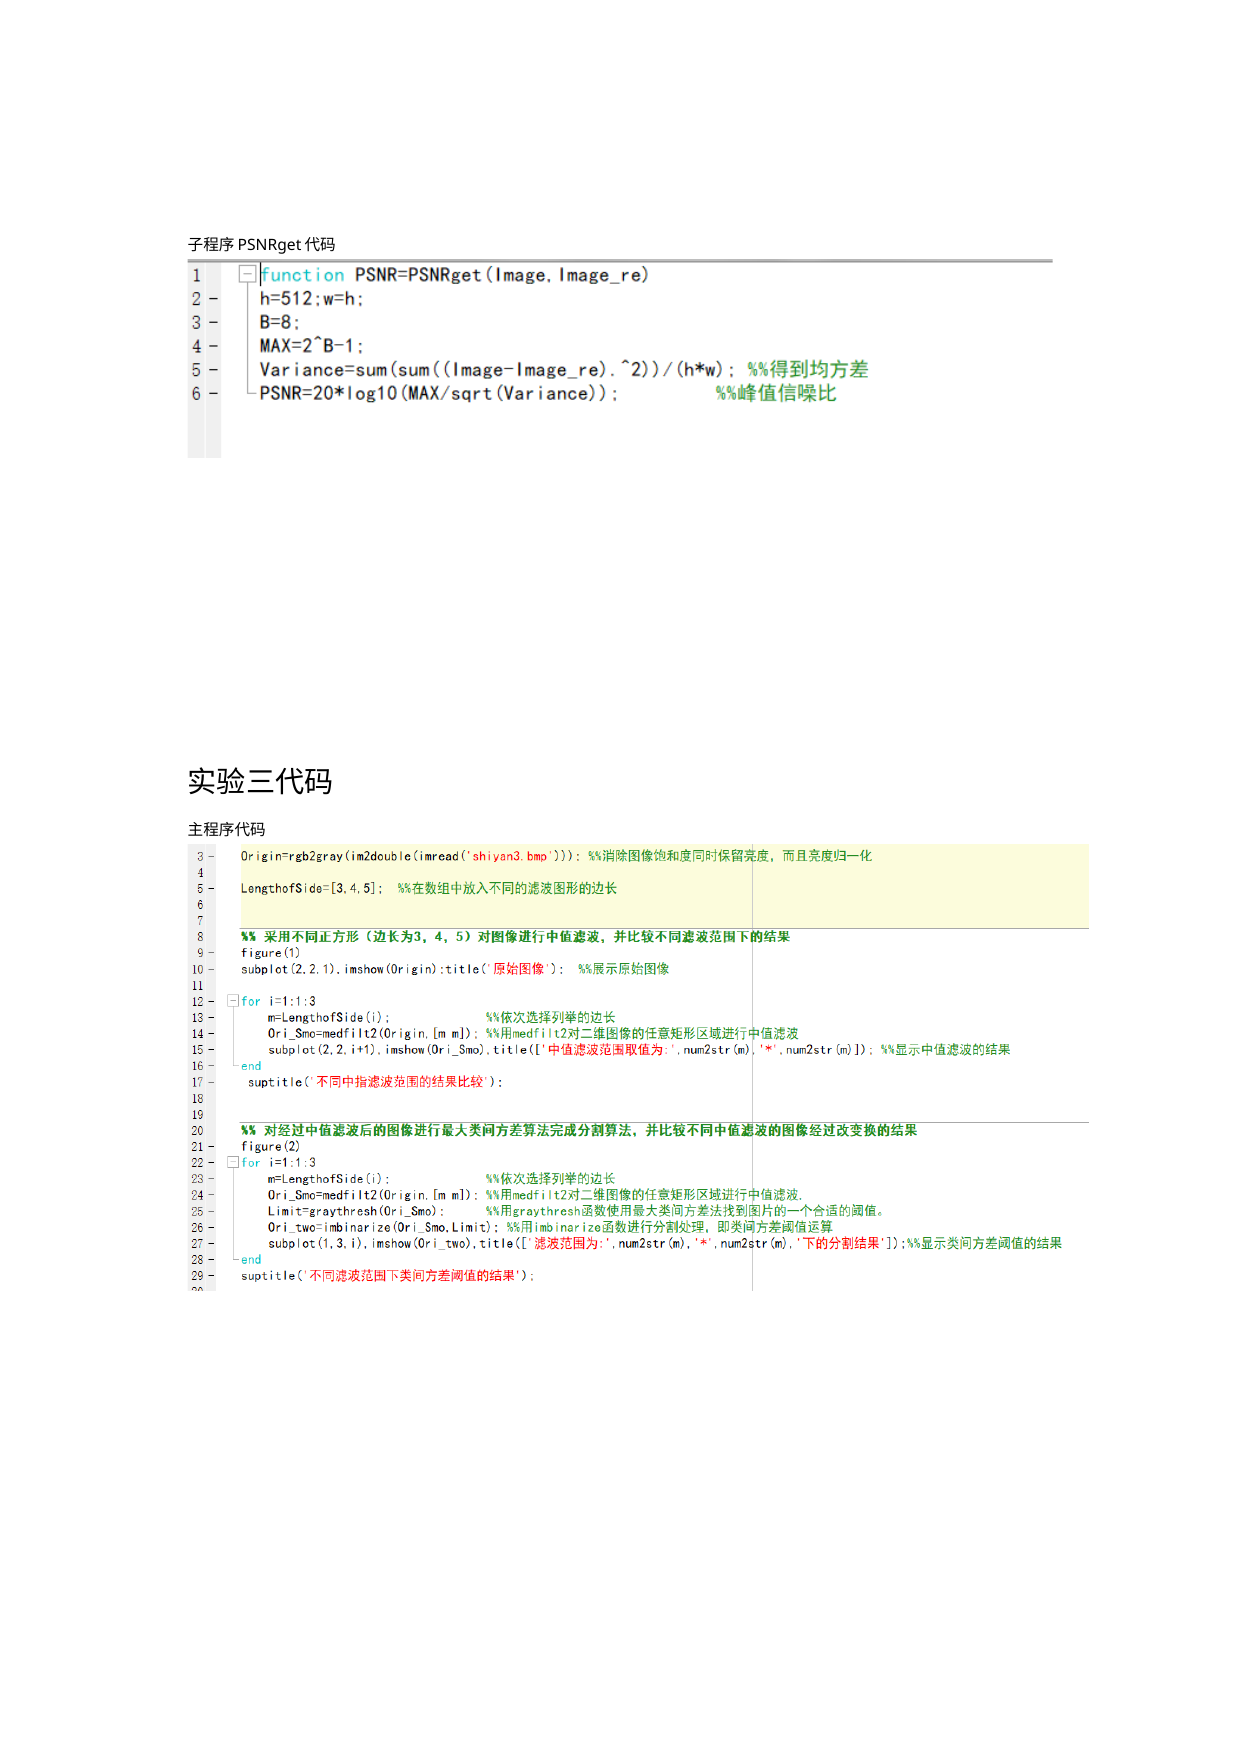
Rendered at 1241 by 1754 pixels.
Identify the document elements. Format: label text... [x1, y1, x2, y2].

text 实验三代码 [187, 747, 1053, 812]
text 子程序PSNRget代码 [187, 227, 1053, 259]
text 主程序代码 [187, 812, 1053, 844]
